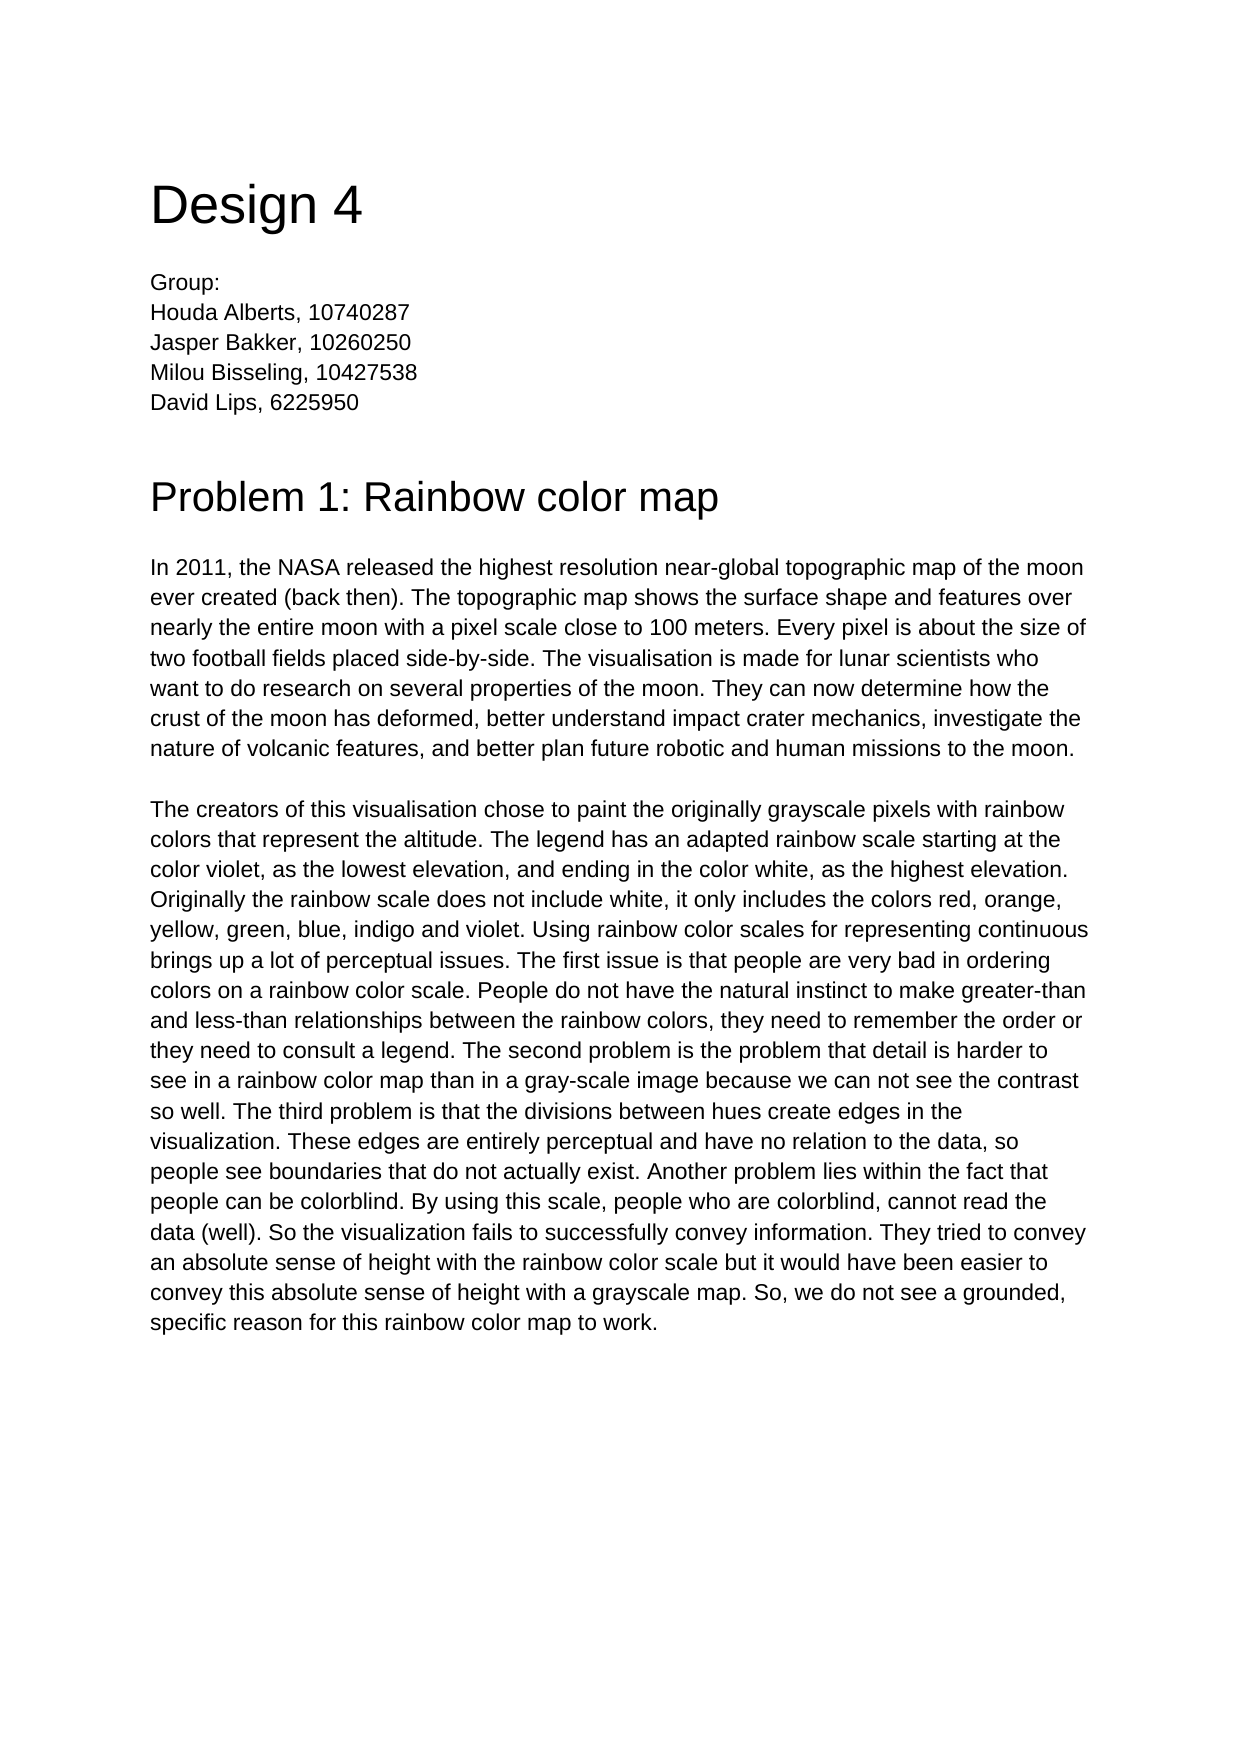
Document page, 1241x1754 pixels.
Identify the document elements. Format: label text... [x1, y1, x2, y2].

text Group: [150, 268, 1090, 295]
text The creators of this visualisation chose to paint the originally grayscale pixels with rainbow colors that represent the altitude. The legend has an adapted rainbow scale starting at the color violet, as the lowest elevation, and ending in the color white, as the highest elevation. Originally the rainbow scale does not include white, it only includes the colors red, orange, yellow, green, blue, indigo and violet. Using rainbow color scales for representing continuous brings up a lot of perceptual issues. The first issue is that people are very bad in ordering colors on a rainbow color scale. People do not have the natural instinct to make greater-than and less-than relationships between the rainbow colors, they need to remember the order or they need to consult a legend. The second problem is the problem that detail is harder to see in a rainbow color map than in a gray-scale image because we can not see the contrast so well. The third problem is that the divisions between hues create edges in the visualization. These edges are entirely perceptual and have no relation to the data, so people see boundaries that do not actually exist. Another problem lies within the fact that people can be colorblind. By using this scale, people who are colorblind, cannot read the data (well). So the visualization fails to successfully convey information. They tried to convey an absolute sense of height with the rainbow color scale but it would have been easier to convey this absolute sense of height with a grayscale map. So, we do not see a grounded, specific reason for this rainbow color map to work. [150, 796, 1090, 1336]
text Houda Alberts, 10740287 [150, 299, 1090, 325]
text David Lips, 6225950 [150, 389, 1090, 416]
text Jasper Bakker, 10260250 [150, 329, 1090, 355]
text Milou Bisseling, 10427538 [150, 359, 1090, 386]
subtitle Problem 1: Rainbow color map [150, 473, 1021, 521]
text In 2011, the NASA released the highest resolution near-global topographic map of the moon ever created (back then). The topographic map shows the surface shape and features over nearly the entire moon with a pixel scale close to 100 meters. Every pixel is about the size of two football fields placed side-by-side. The visualisation is made for lunar scientists who want to do research on several properties of the moon. They can now determine how the crust of the moon has deformed, better understand impact crater mechanics, investigate the nature of volcanic features, and better plan future robotic and human missions to the moon. [150, 554, 1090, 762]
title Design 4 [150, 173, 1021, 235]
